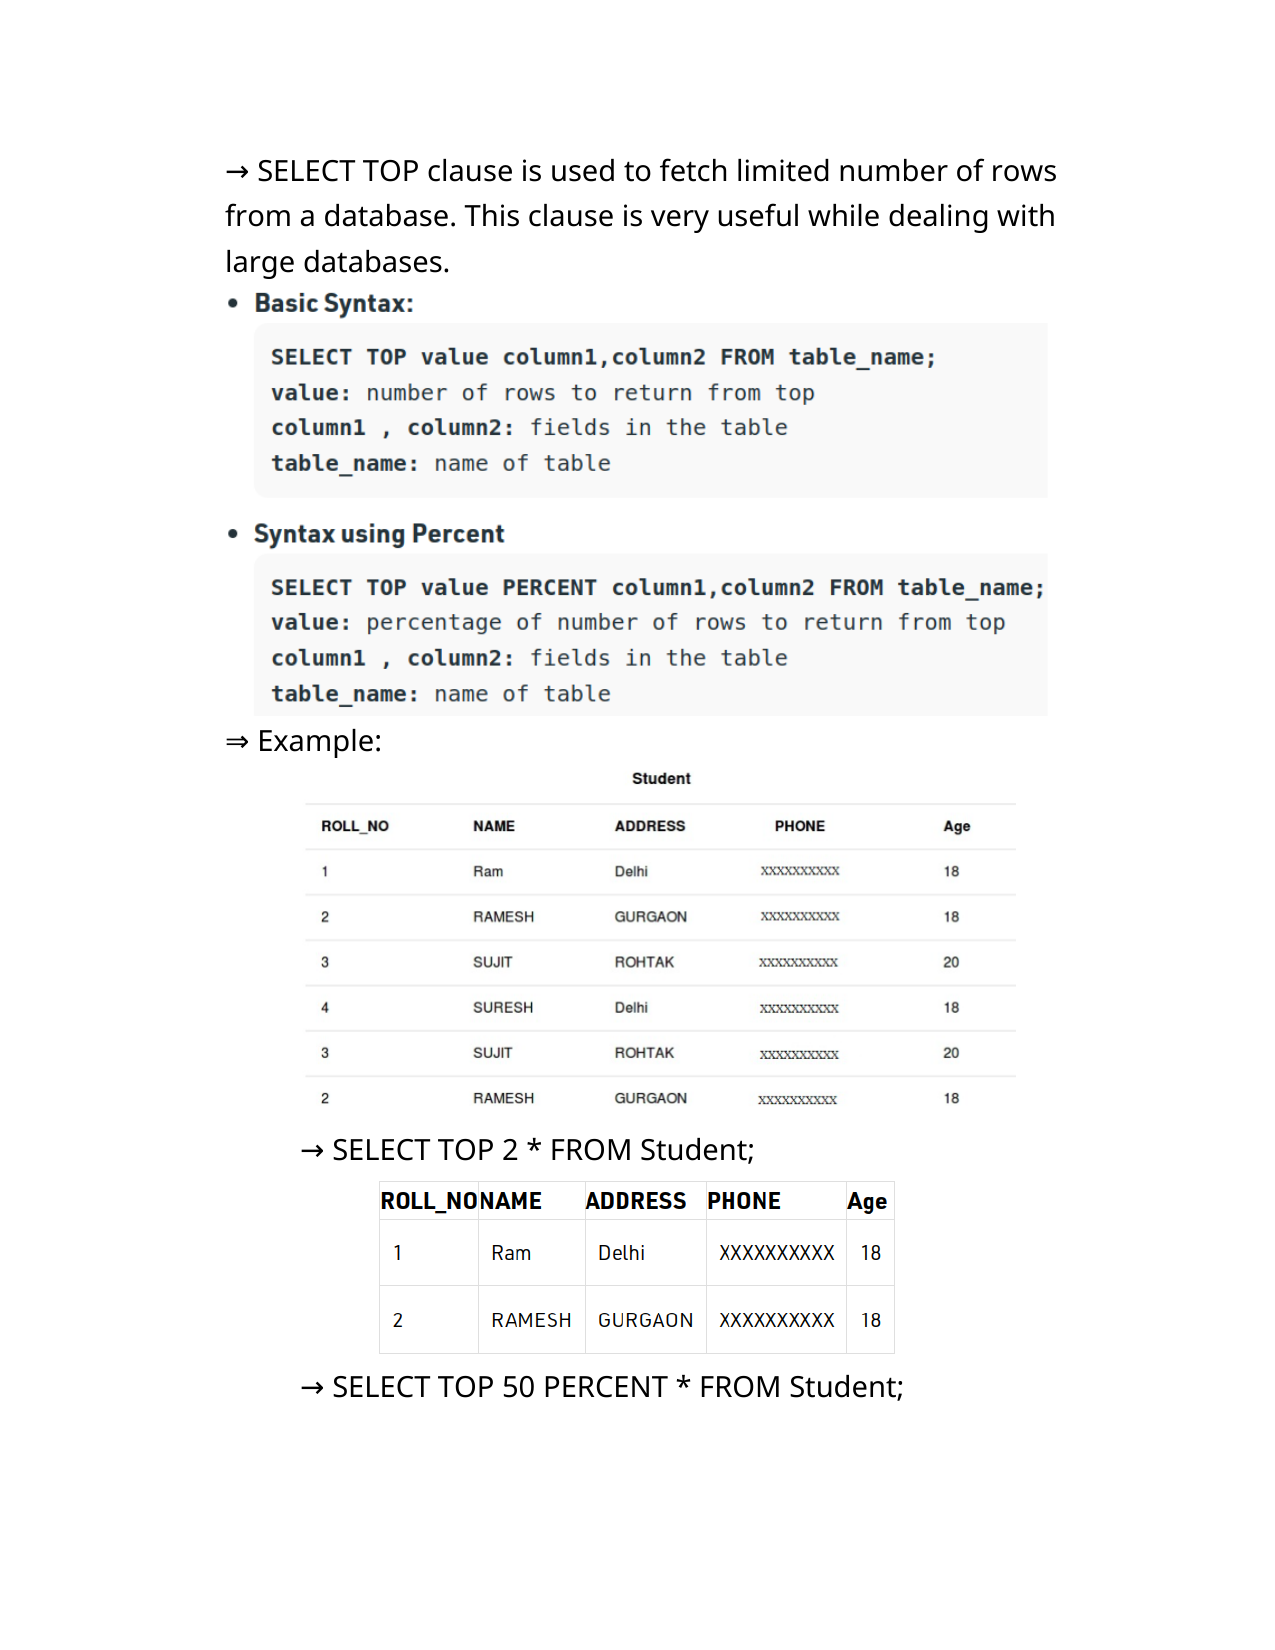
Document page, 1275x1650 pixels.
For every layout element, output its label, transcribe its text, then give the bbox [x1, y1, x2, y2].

picture [300, 765, 1019, 1126]
text → SELECT TOP 2 * FROM Student; [225, 1129, 1125, 1169]
picture [375, 1175, 906, 1361]
text ⇒ Example: [225, 720, 1125, 759]
text → SELECT TOP 50 PERCENT * FROM Student; [225, 1366, 1125, 1406]
picture [225, 284, 1048, 716]
